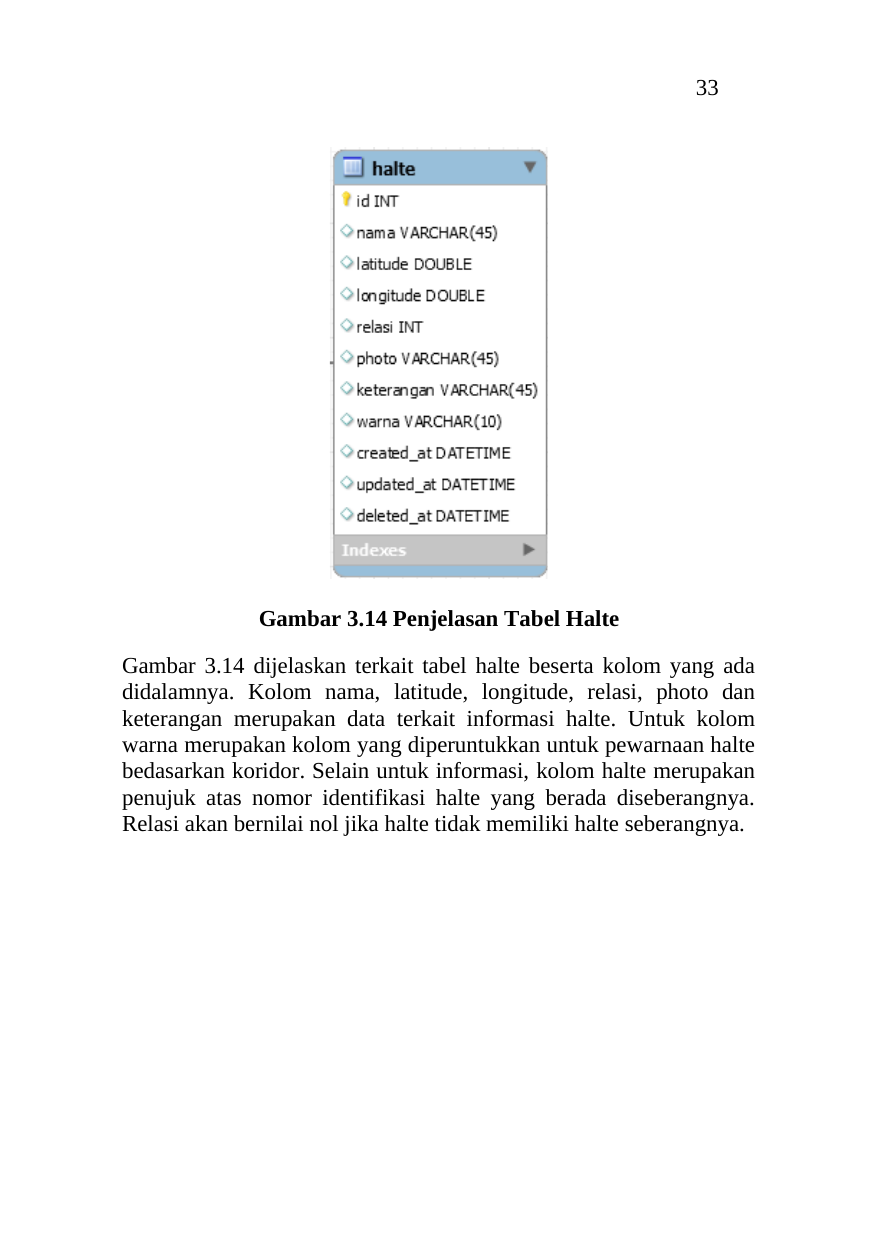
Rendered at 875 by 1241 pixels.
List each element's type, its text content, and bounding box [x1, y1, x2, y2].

text Gambar 3.14 dijelaskan terkait tabel halte beserta kolom yang ada didalamnya. Kolom nama, latitude, longitude, relasi, photo dan keterangan merupakan data terkait informasi halte. Untuk kolom warna merupakan kolom yang diperuntukkan untuk pewarnaan halte bedasarkan koridor. Selain untuk informasi, kolom halte merupakan penujuk atas nomor identifikasi halte yang berada diseberangnya. Relasi akan bernilai nol jika halte tidak memiliki halte seberangnya. [122, 652, 756, 837]
picture [329, 147, 548, 579]
